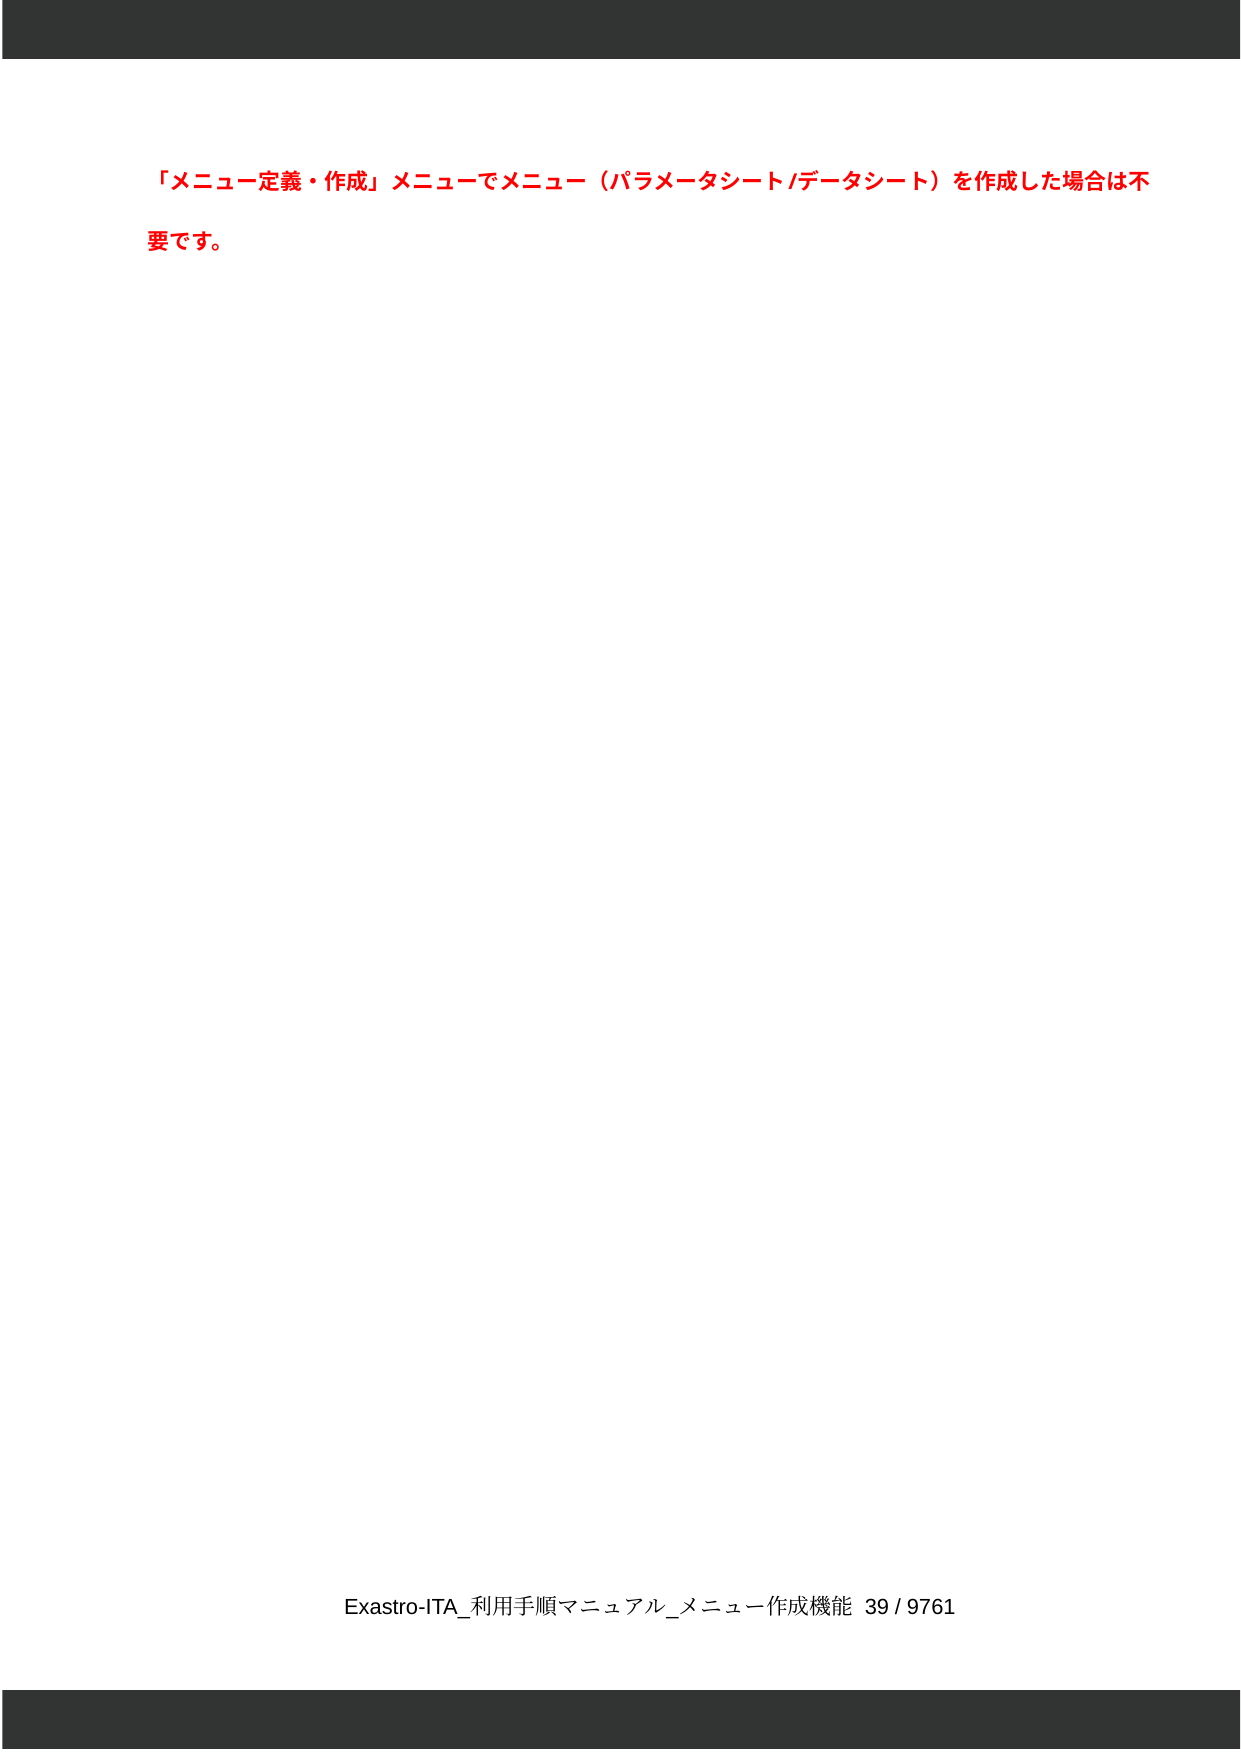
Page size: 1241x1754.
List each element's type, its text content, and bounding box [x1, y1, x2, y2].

list 「メニュー定義・作成」メニューでメニュー（パラメータシート/データシート）を作成した場合は不要です。 [148, 151, 1152, 270]
picture [2, 1690, 1241, 1749]
picture [2, 0, 1241, 59]
